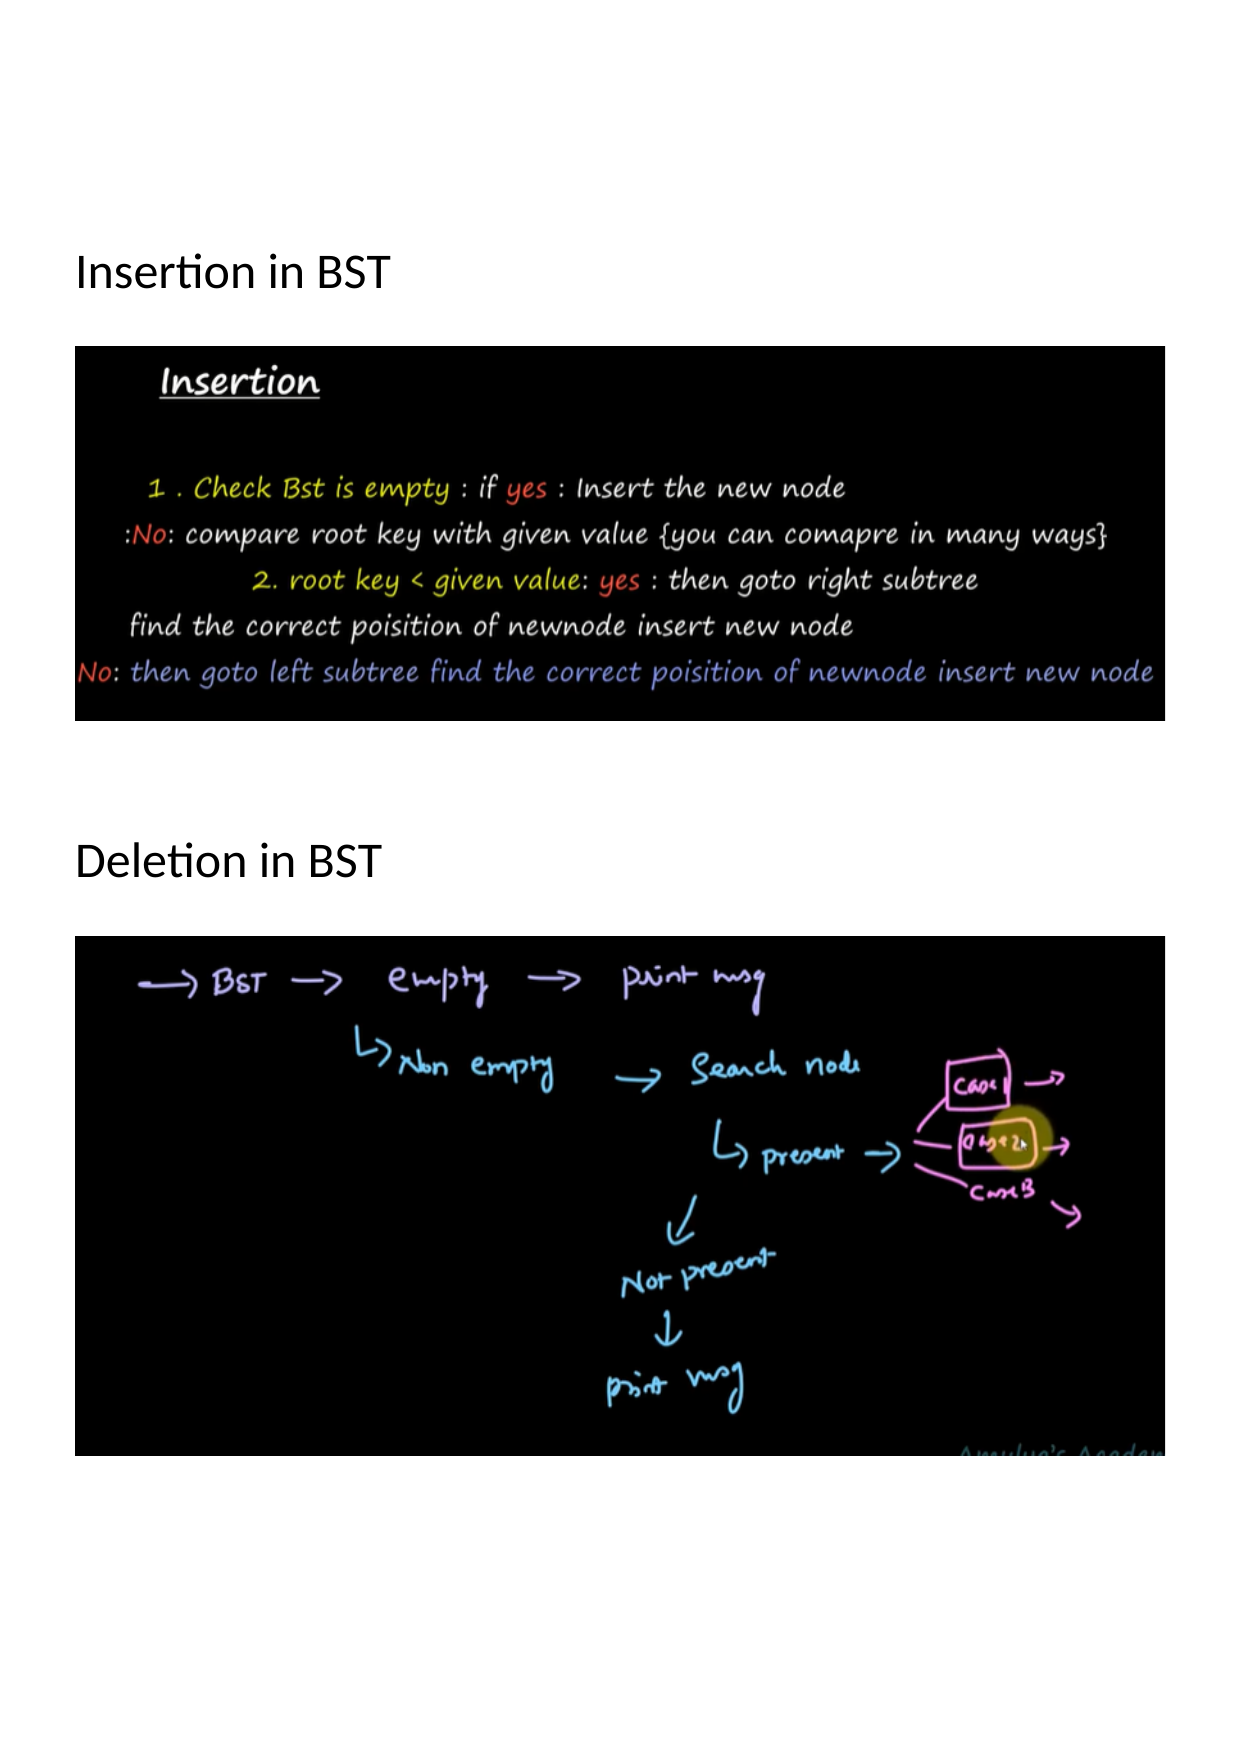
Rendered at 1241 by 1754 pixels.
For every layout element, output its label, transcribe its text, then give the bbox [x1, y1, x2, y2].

text Insertion in BST [75, 240, 1165, 301]
picture [75, 346, 1166, 721]
picture [75, 936, 1166, 1456]
text Deletion in BST [75, 829, 1165, 890]
